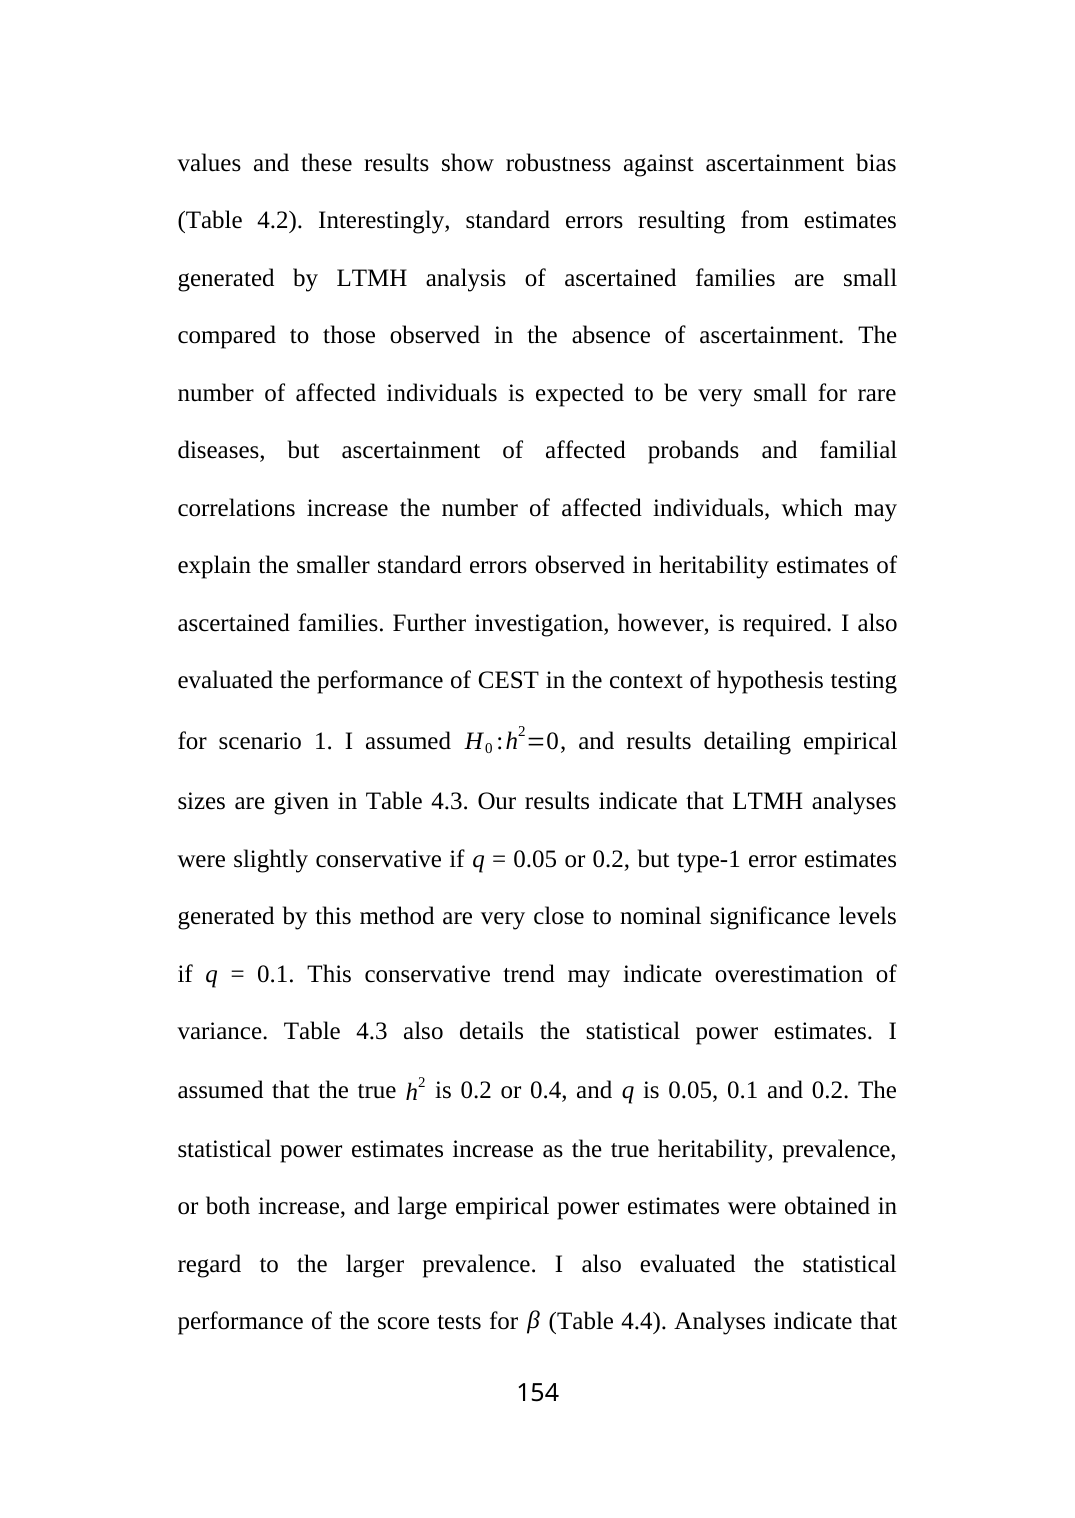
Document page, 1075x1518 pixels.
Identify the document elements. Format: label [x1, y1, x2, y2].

text [177, 148, 898, 1335]
